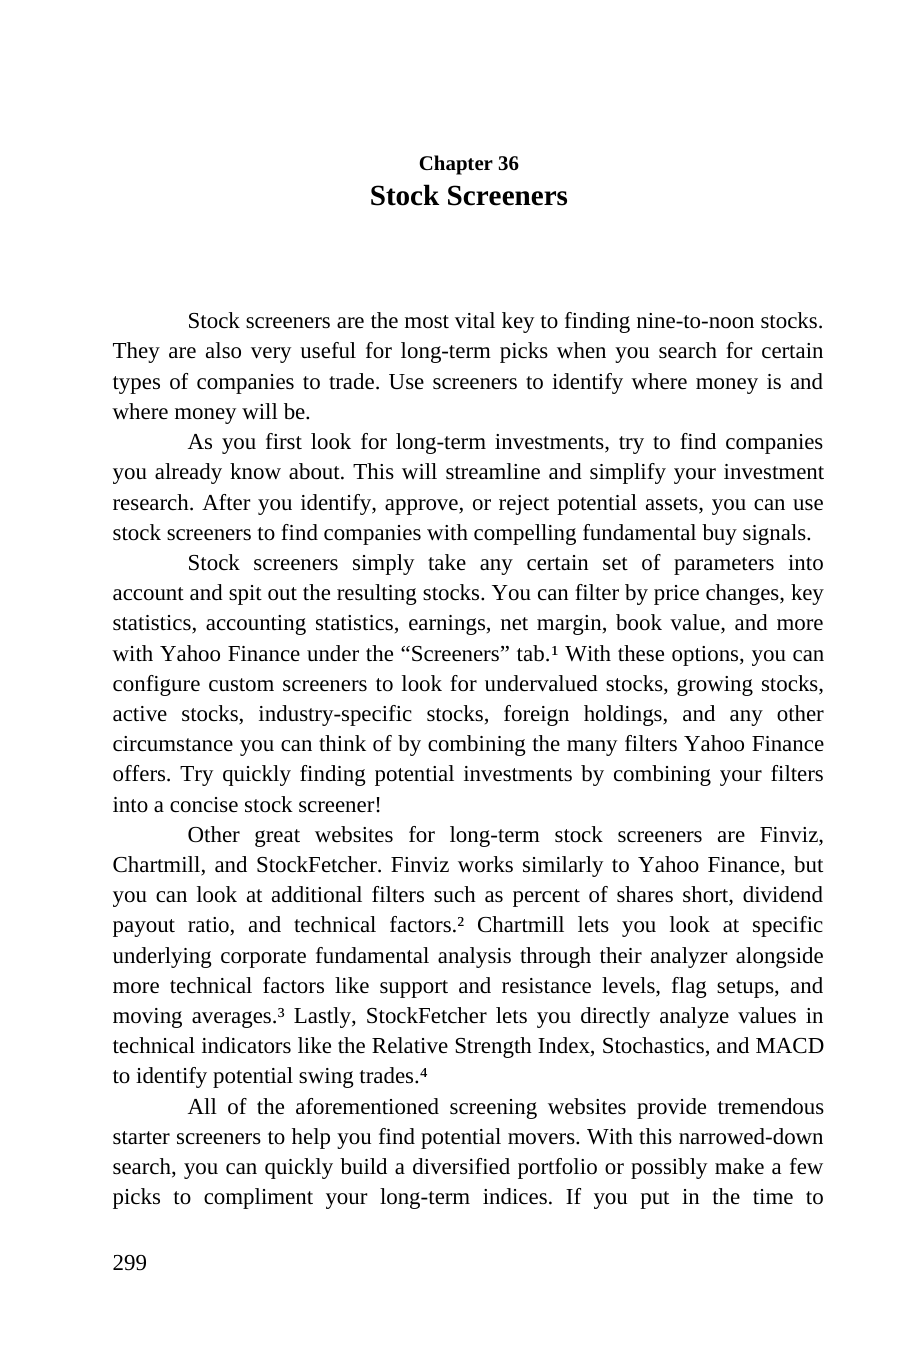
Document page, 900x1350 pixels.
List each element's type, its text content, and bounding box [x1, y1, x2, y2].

text Chapter 36 [112, 151, 825, 175]
text Stock screeners simply take any certain set of parameters into account and spit out the resulting stocks. You can filter by price changes, key statistics, accounting statistics, earnings, net margin, book value, and more with Yahoo Finance under the “Screeners” tab.¹ With these options, you can configure custom screeners to look for undervalued stocks, growing stocks, active stocks, industry-specific stocks, foreign holdings, and any other circumstance you can think of by combining the many filters Yahoo Finance offers. Try quickly finding potential investments by combining your filters into a concise stock screener! [112, 549, 825, 817]
text Other great websites for long-term stock screeners are Finviz, Chartmill, and StockFetcher. Finviz works similarly to Yahoo Finance, but you can look at additional filters such as percent of shares short, dividend payout ratio, and technical factors.² Chartmill lets you look at specific underlying corporate fundamental analysis through their analyzer alongside more technical factors like support and resistance levels, flag setups, and moving averages.³ Lastly, StockFetcher lets you directly analyze values in technical indicators like the Relative Strength Index, Stochastics, and MACD to identify potential swing trades.⁴ [112, 821, 825, 1089]
text As you first look for long-term investments, try to find companies you already know about. This will streamline and simplify your investment research. After you identify, approve, or reject potential assets, you can use stock screeners to find companies with compelling fundamental buy signals. [112, 428, 825, 545]
text Stock Screeners [112, 178, 825, 212]
text Stock screeners are the most vital key to finding nine-to-noon stocks. They are also very useful for long-term picks when you search for certain types of companies to trade. Use screeners to identify where money is and where money will be. [112, 307, 825, 424]
